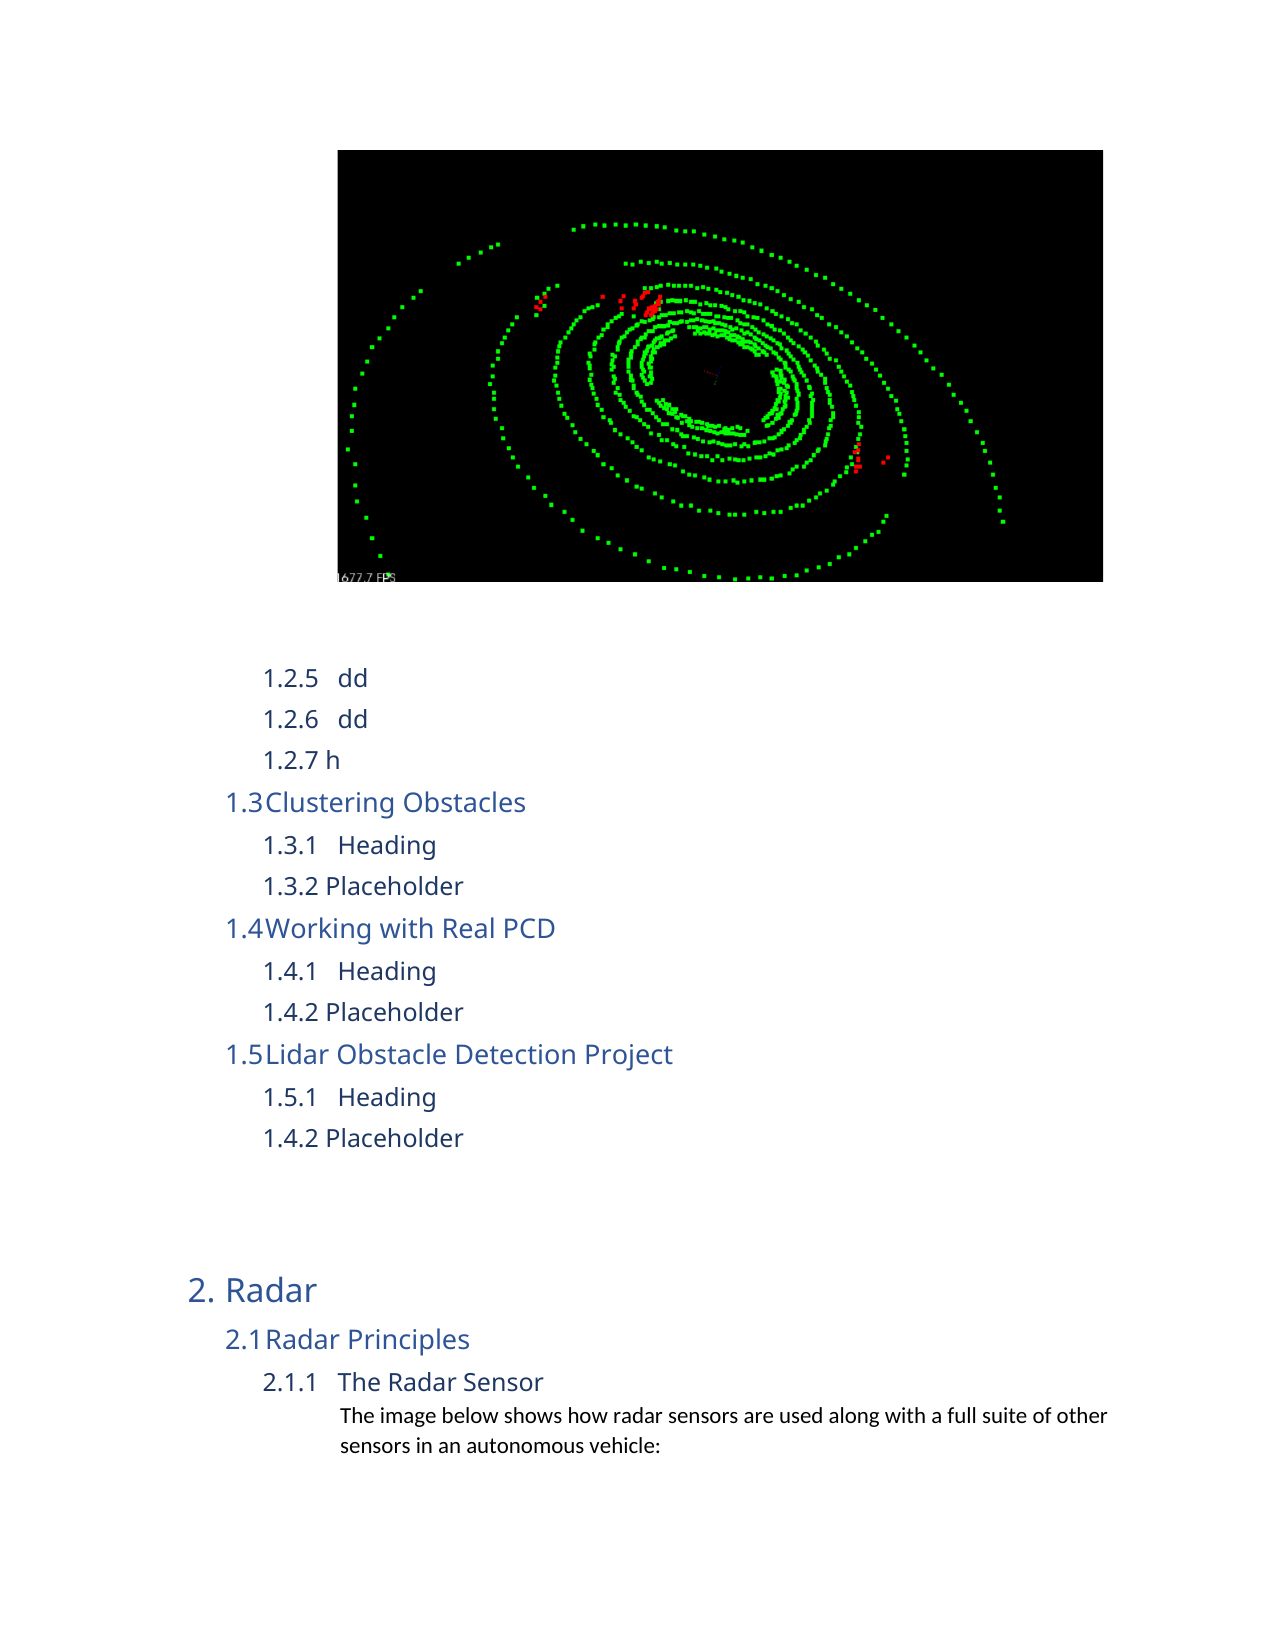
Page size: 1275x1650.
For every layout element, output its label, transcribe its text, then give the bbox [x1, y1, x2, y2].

list The image below shows how radar sensors are used along with a full suite of other sensors in an autonomous vehicle: [340, 1401, 1125, 1459]
subtitle Heading [262, 954, 1125, 988]
subtitle dd [262, 702, 1125, 736]
subtitle 1.2.7 h [262, 743, 1125, 777]
picture [337, 150, 1104, 582]
subtitle 1.4.2 Placeholder [262, 1120, 1125, 1154]
subtitle dd [262, 661, 1125, 695]
subtitle Clustering Obstacles [225, 784, 1125, 821]
subtitle The Radar Sensor [262, 1364, 1125, 1398]
subtitle Radar Principles [225, 1320, 1125, 1357]
subtitle Lidar Obstacle Detection Project [225, 1036, 1125, 1072]
subtitle 1.4.2 Placeholder [262, 994, 1125, 1029]
subtitle Radar [187, 1267, 1125, 1312]
subtitle 1.3.2 Placeholder [262, 869, 1125, 903]
subtitle Working with Real PCD [225, 910, 1125, 947]
subtitle Heading [262, 828, 1125, 862]
subtitle Heading [262, 1079, 1125, 1113]
